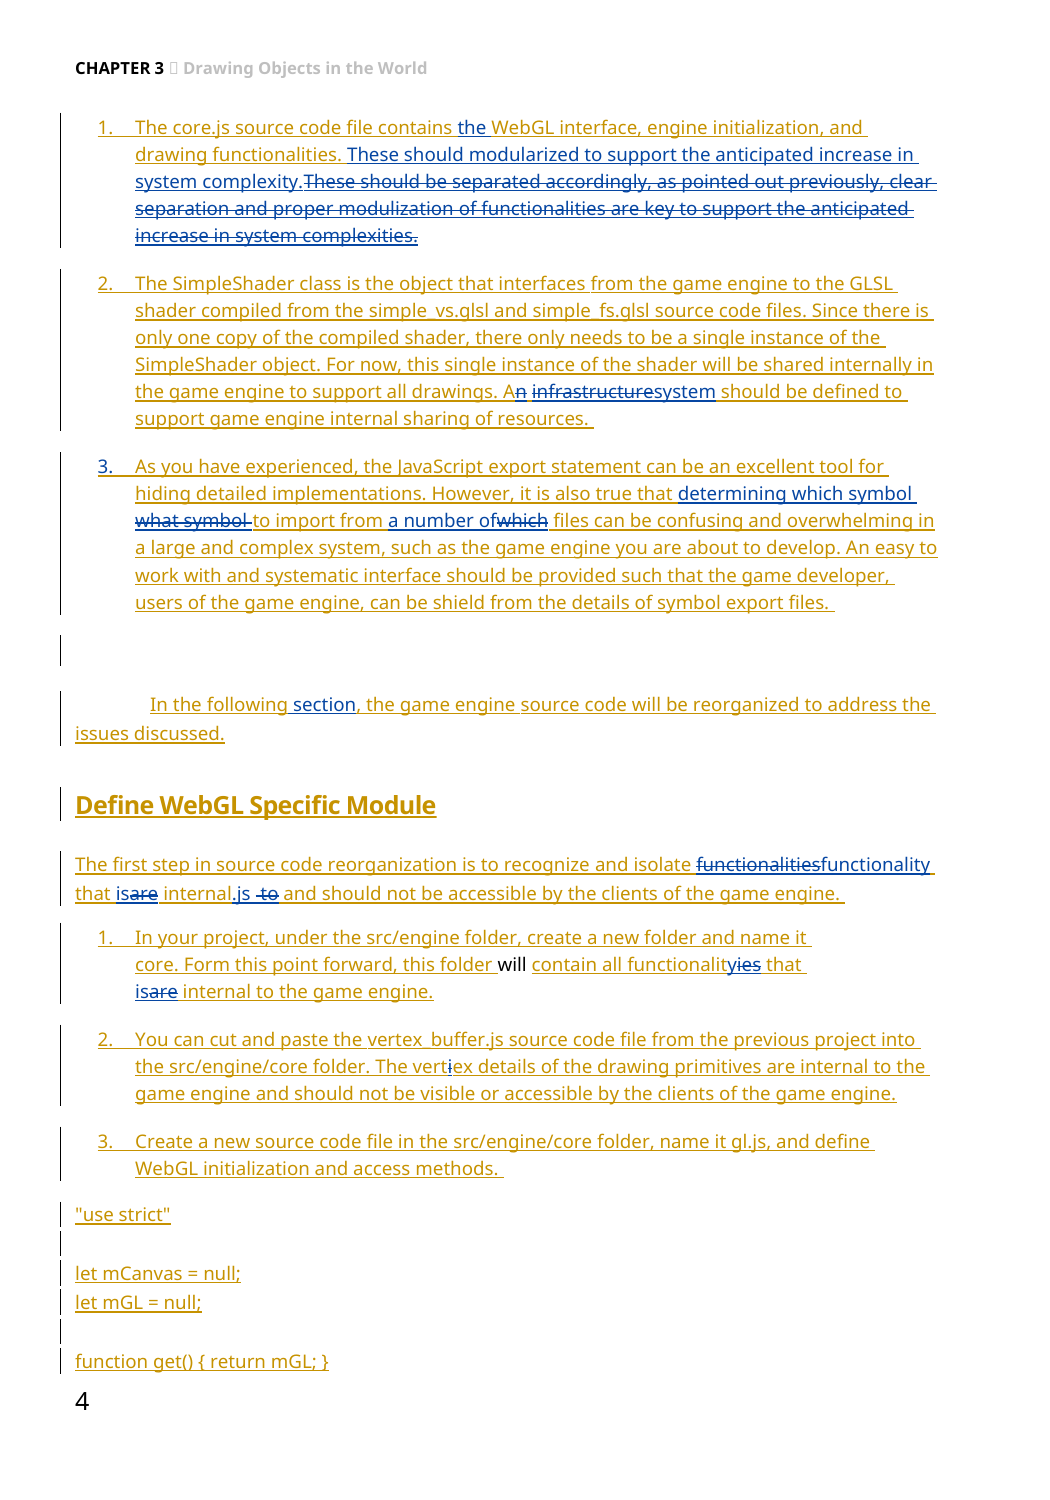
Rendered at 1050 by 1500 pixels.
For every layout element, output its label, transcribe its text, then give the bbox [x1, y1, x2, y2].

list will [97, 922, 847, 1004]
